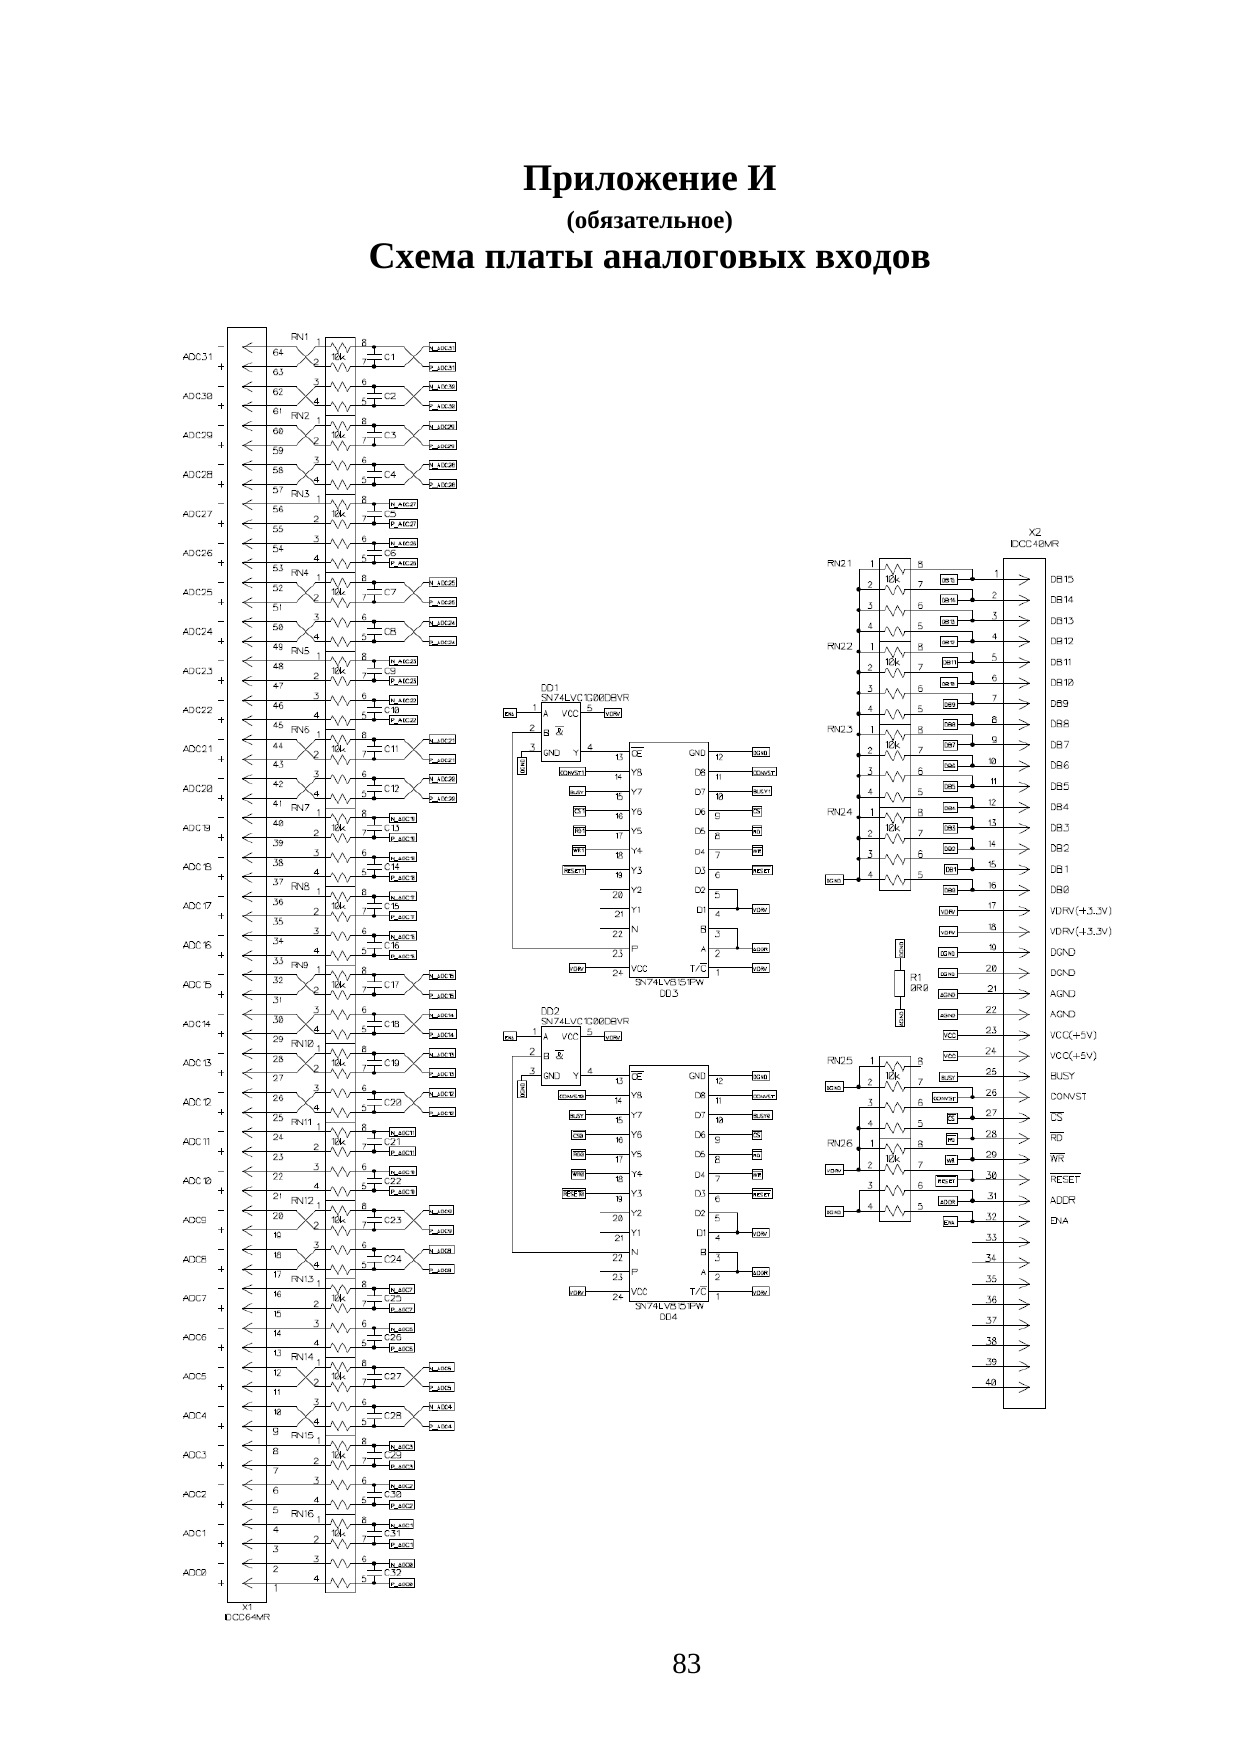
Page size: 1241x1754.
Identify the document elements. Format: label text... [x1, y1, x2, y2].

picture [181, 314, 1118, 1625]
text Схема платы аналоговых входов [118, 234, 1181, 277]
text (обязательное) [118, 205, 1181, 234]
